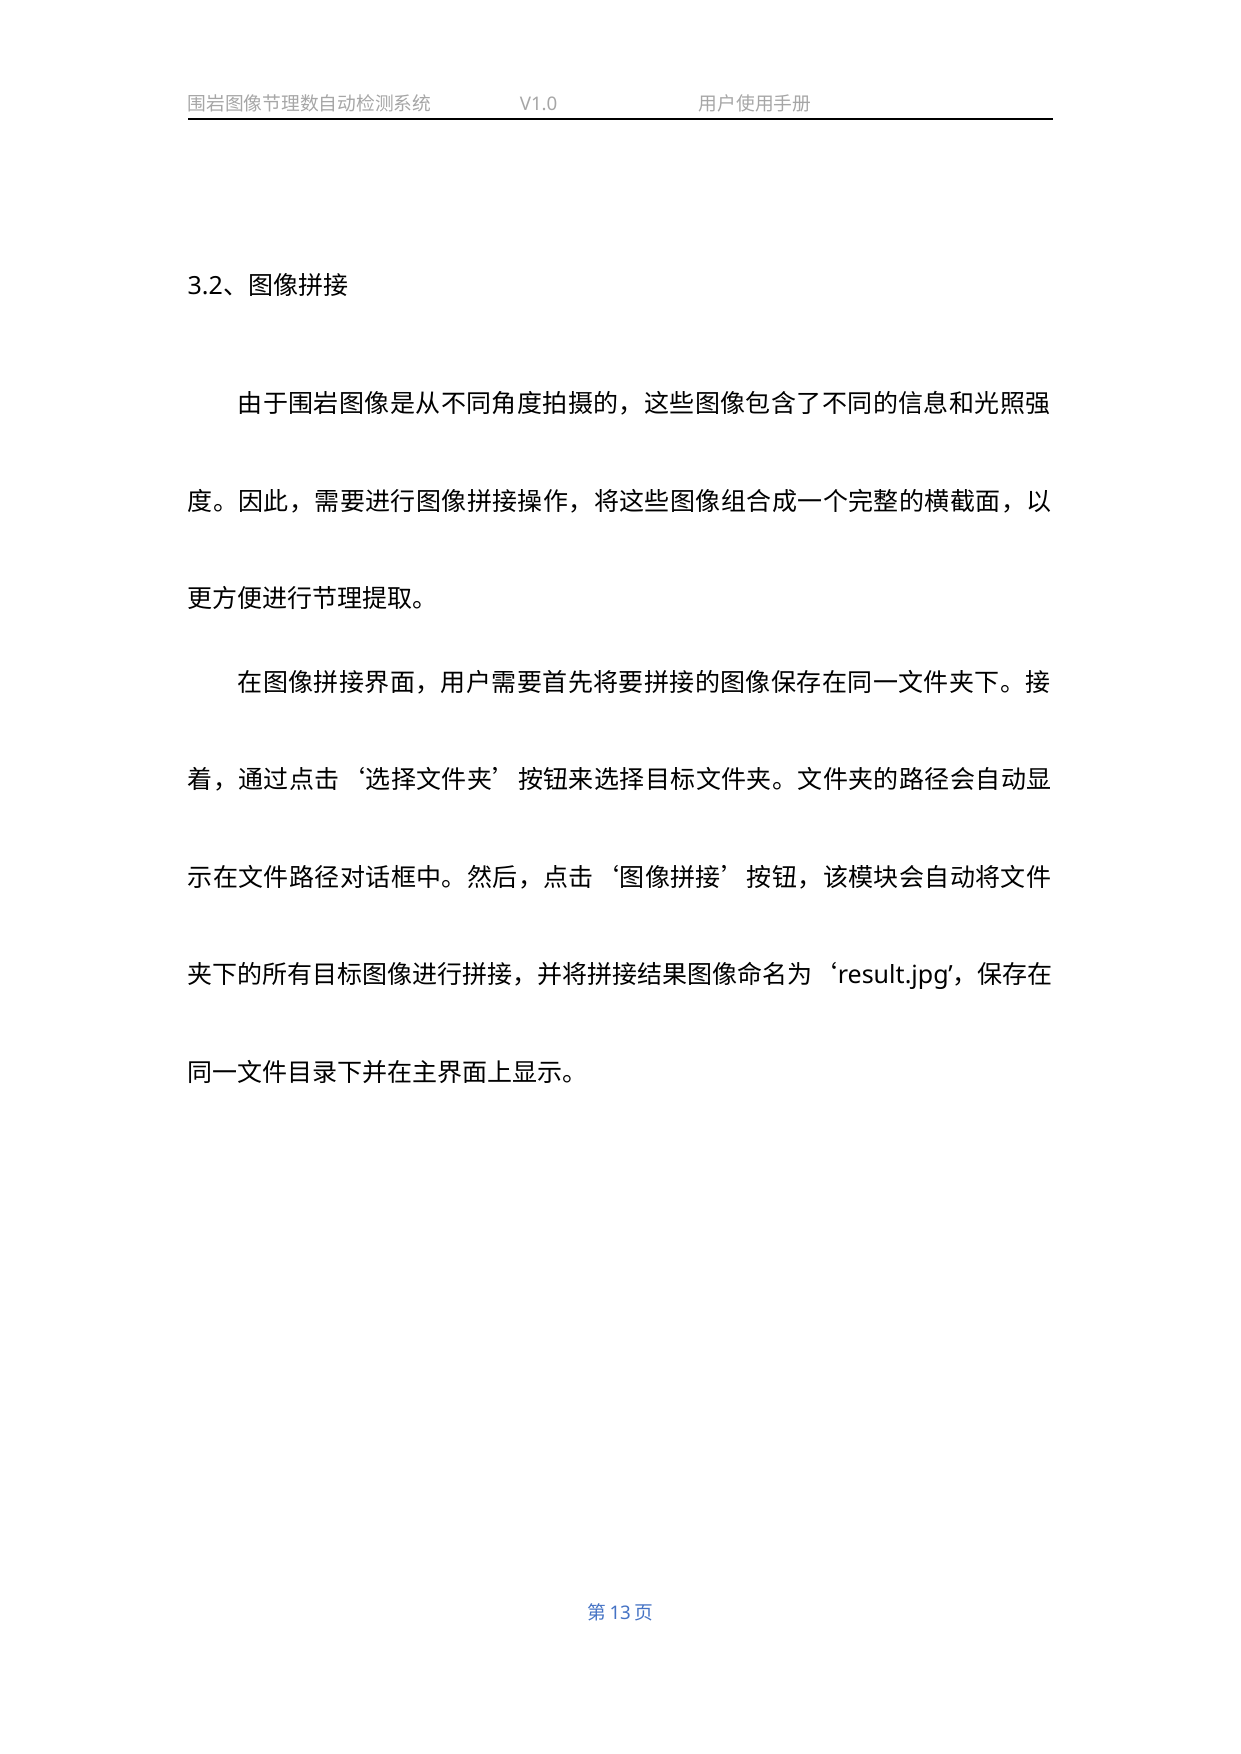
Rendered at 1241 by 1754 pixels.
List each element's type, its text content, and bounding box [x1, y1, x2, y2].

subtitle 3.2、图像拼接 [187, 251, 1053, 316]
text 由于围岩图像是从不同角度拍摄的，这些图像包含了不同的信息和光照强度。因此，需要进行图像拼接操作，将这些图像组合成一个完整的横截面，以更方便进行节理提取。 [187, 369, 1053, 629]
text 在图像拼接界面，用户需要首先将要拼接的图像保存在同一文件夹下。接着，通过点击‘选择文件夹’按钮来选择目标文件夹。文件夹的路径会自动显示在文件路径对话框中。然后，点击‘图像拼接’按钮，该模块会自动将文件夹下的所有目标图像进行拼接，并将拼接结果图像命名为‘result.jpg’，保存在同一文件目录下并在主界面上显示。 [187, 648, 1053, 1103]
